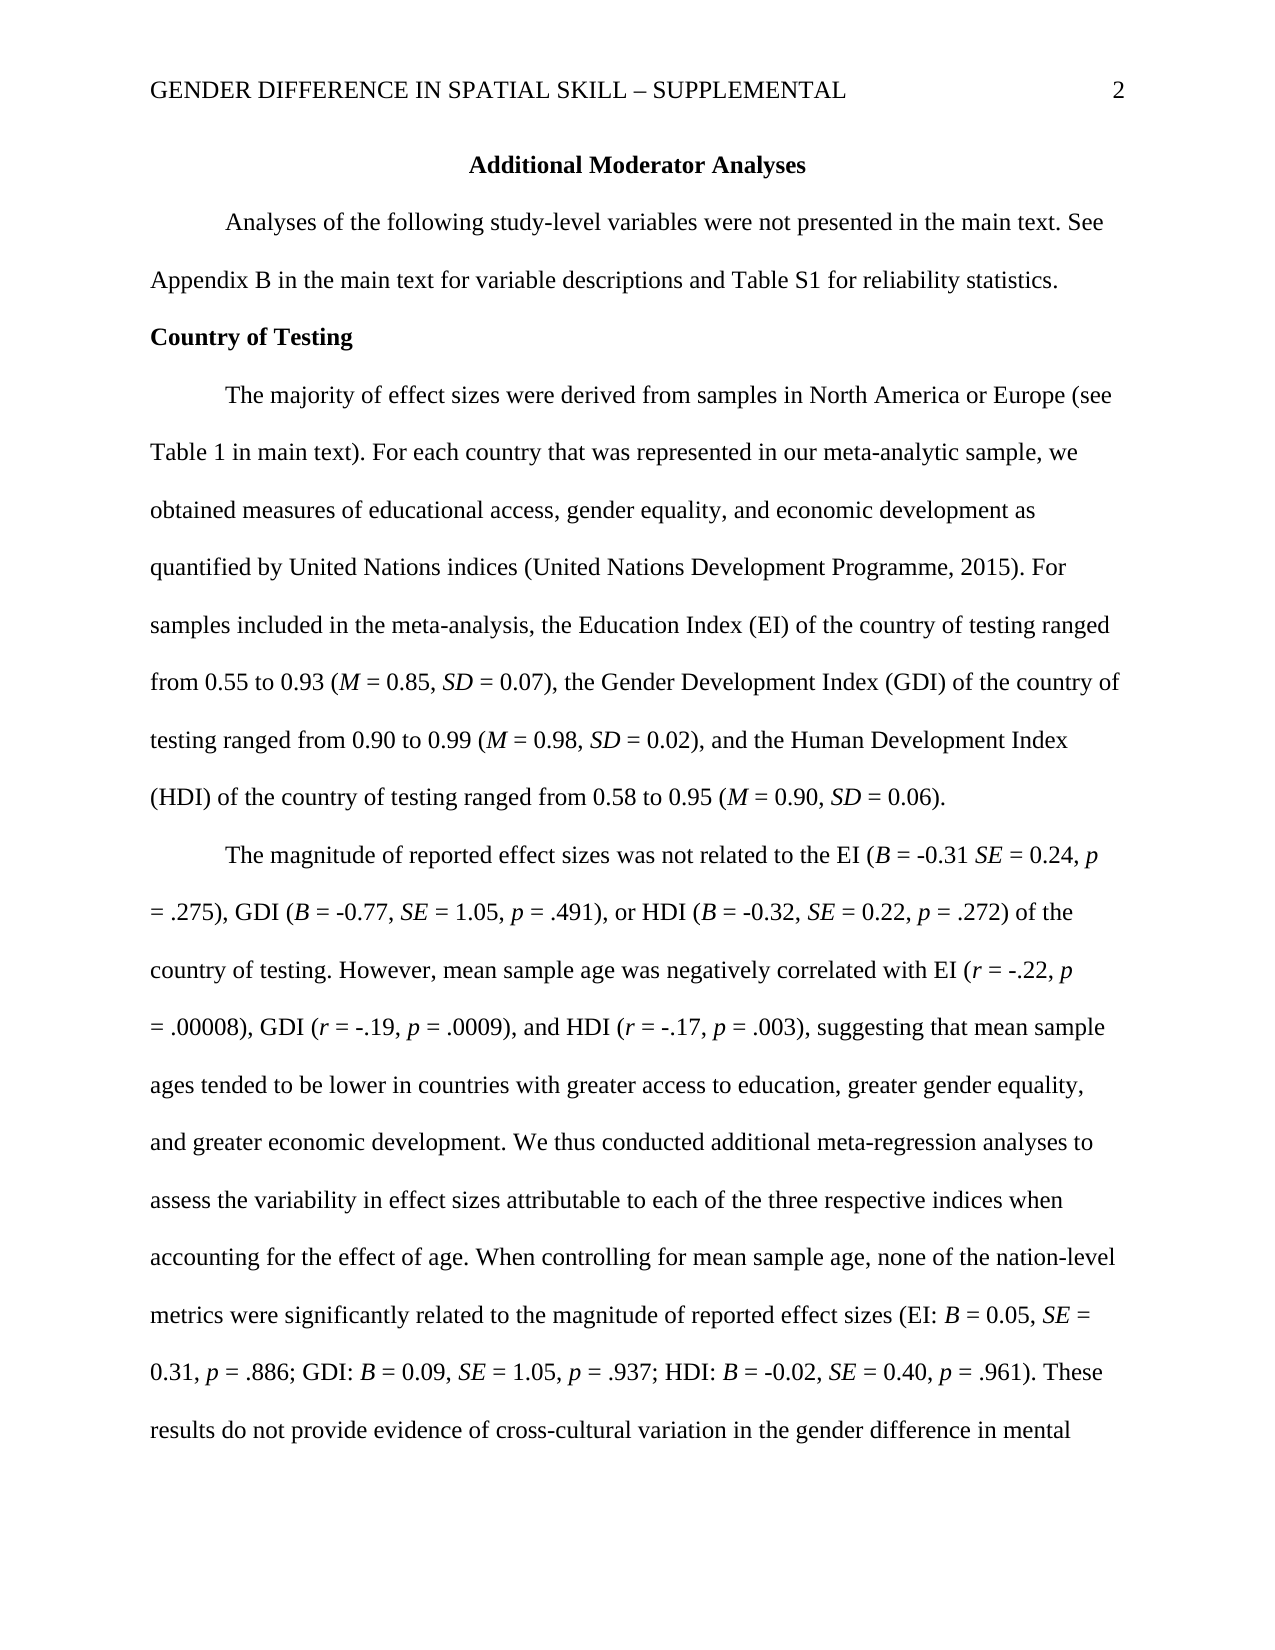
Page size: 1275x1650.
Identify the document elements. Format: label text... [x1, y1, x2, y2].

text Additional Moderator Analyses [150, 150, 1125, 179]
text Analyses of the following study-level variables were not presented in the main text. See Appendix B in the main text for variable descriptions and Table S1 for reliability statistics. [150, 207, 1125, 294]
text Country of Testing [150, 322, 1125, 351]
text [150, 840, 1125, 1444]
text The majority of effect sizes were derived from samples in North America or Europe (see Table 1 in main text). For each country that was represented in our meta-analytic sample, we obtained measures of educational access, gender equality, and economic development as quantified by United Nations indices (United Nations Development Programme, 2015). For samples included in the meta-analysis, the Education Index (EI) of the country of testing ranged from 0.55 to 0.93 (M = 0.85, SD = 0.07), the Gender Development Index (GDI) of the country of testing ranged from 0.90 to 0.99 (M = 0.98, SD = 0.02), and the Human Development Index (HDI) of the country of testing ranged from 0.58 to 0.95 (M = 0.90, SD = 0.06). [150, 380, 1125, 811]
